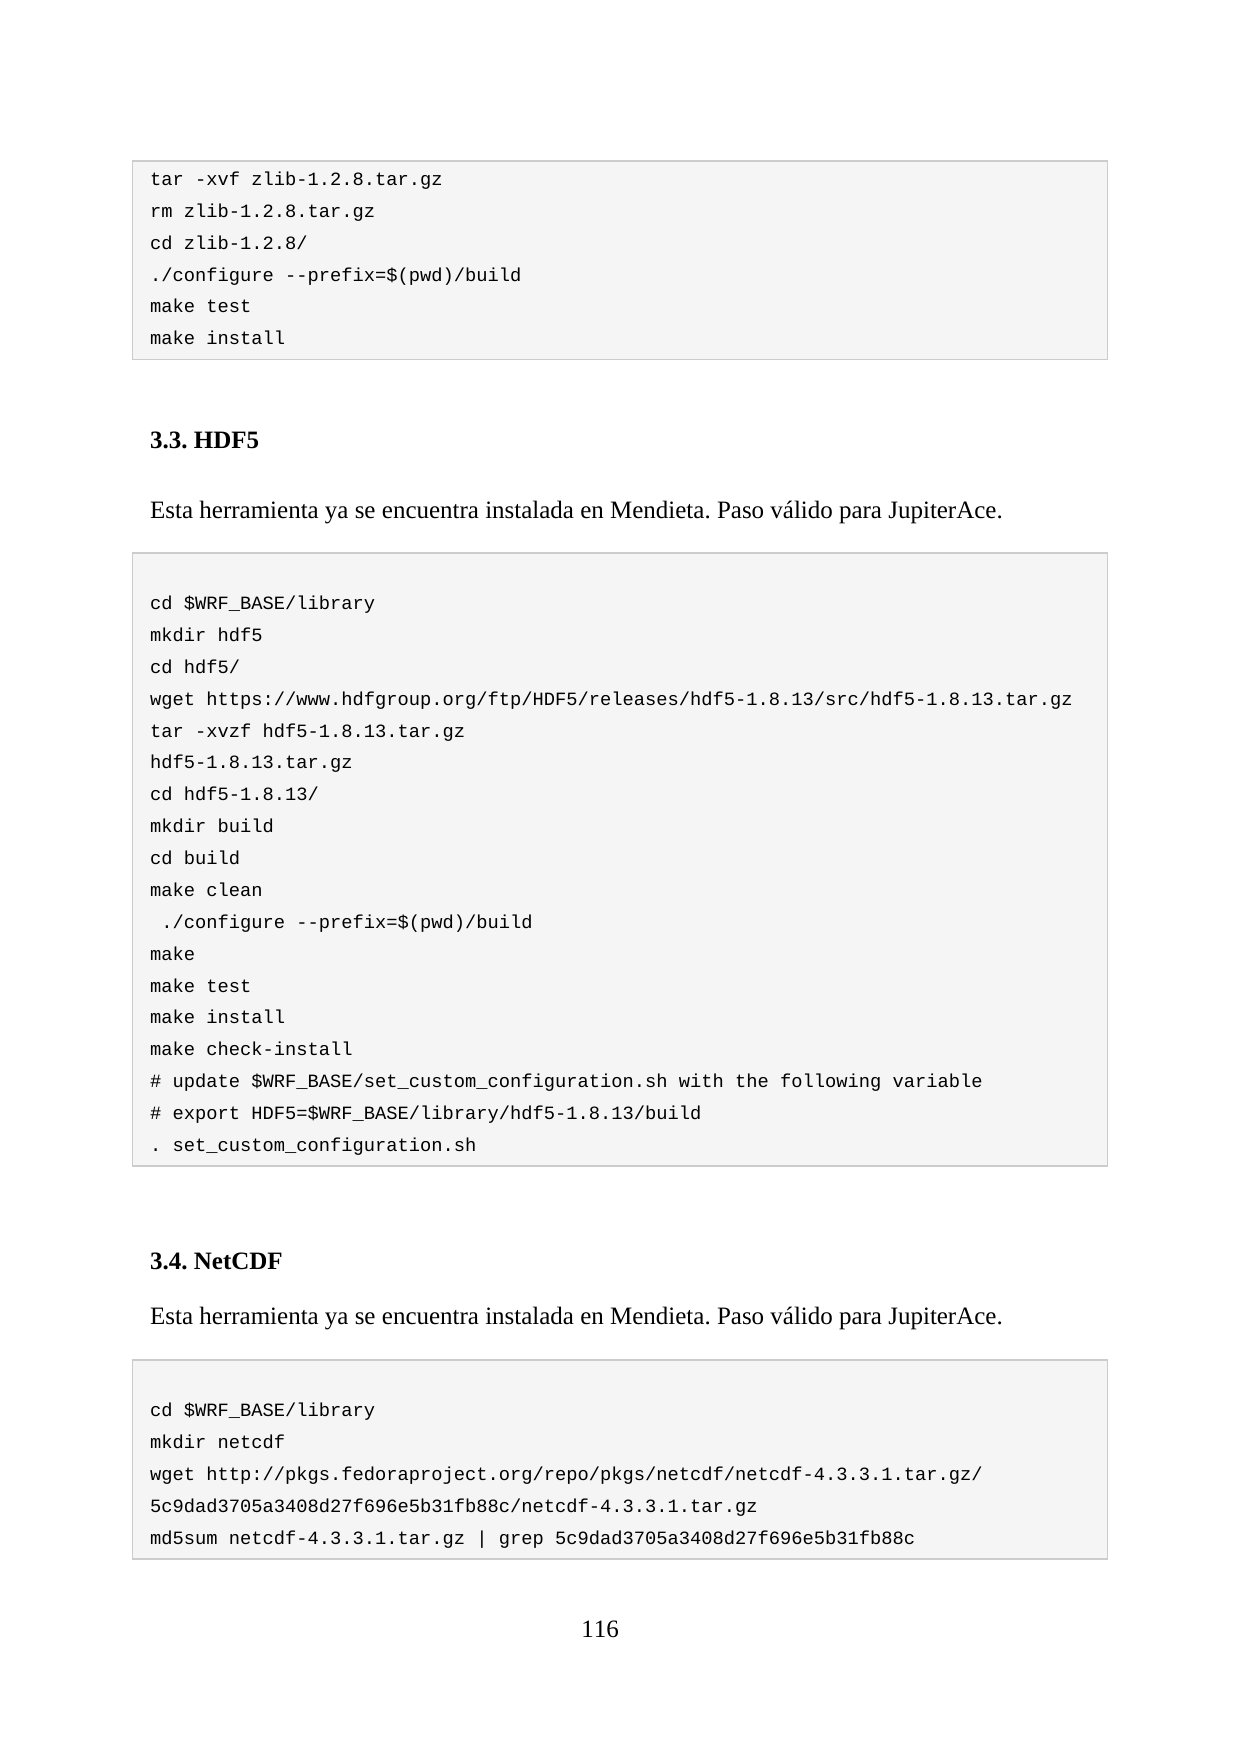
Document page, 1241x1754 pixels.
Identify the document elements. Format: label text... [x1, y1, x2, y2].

text . set_custom_configuration.sh [133, 1126, 1107, 1165]
text make test [133, 287, 1107, 318]
text tar -xvzf hdf5-1.8.13.tar.gz [133, 712, 1107, 743]
text # export HDF5=$WRF_BASE/library/hdf5-1.8.13/build [133, 1094, 1107, 1125]
text mkdir hdf5 [133, 616, 1107, 647]
text make install [133, 998, 1107, 1029]
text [150, 495, 1090, 523]
text # update $WRF_BASE/set_custom_configuration.sh with the following variable [133, 1062, 1107, 1093]
text cd zlib-1.2.8/ [133, 224, 1107, 255]
text mkdir build [133, 807, 1107, 838]
text md5sum netcdf-4.3.3.1.tar.gz | grep 5c9dad3705a3408d27f696e5b31fb88c [133, 1519, 1107, 1558]
text cd hdf5-1.8.13/ [133, 775, 1107, 806]
text wget http://pkgs.fedoraproject.org/repo/pkgs/netcdf/netcdf-4.3.3.1.tar.gz/5c9dad3705a3408d27f696e5b31fb88c/netcdf-4.3.3.1.tar.gz [133, 1455, 1107, 1518]
text ./configure --prefix=$(pwd)/build [133, 256, 1107, 287]
text cd $WRF_BASE/library [133, 1391, 1107, 1422]
text cd hdf5/ [133, 648, 1107, 679]
text make install [133, 319, 1107, 359]
text hdf5-1.8.13.tar.gz [133, 743, 1107, 774]
text make check-install [133, 1030, 1107, 1061]
text cd build [133, 839, 1107, 870]
subtitle 3.4. NetCDF [150, 1203, 1090, 1274]
text wget https://www.hdfgroup.org/ftp/HDF5/releases/hdf5-1.8.13/src/hdf5-1.8.13.tar.gz [133, 680, 1107, 711]
text rm zlib-1.2.8.tar.gz [133, 192, 1107, 223]
text ./configure --prefix=$(pwd)/build [133, 903, 1107, 934]
text cd $WRF_BASE/library [133, 584, 1107, 615]
text tar -xvf zlib-1.2.8.tar.gz [133, 162, 1107, 191]
text make [133, 935, 1107, 966]
subtitle 3.3. HDF5 [150, 425, 1090, 453]
text mkdir netcdf [133, 1423, 1107, 1454]
text make clean [133, 871, 1107, 902]
text make test [133, 967, 1107, 998]
text Esta herramienta ya se encuentra instalada en Mendieta. Paso válido para JupiterAce. [150, 1301, 1090, 1330]
